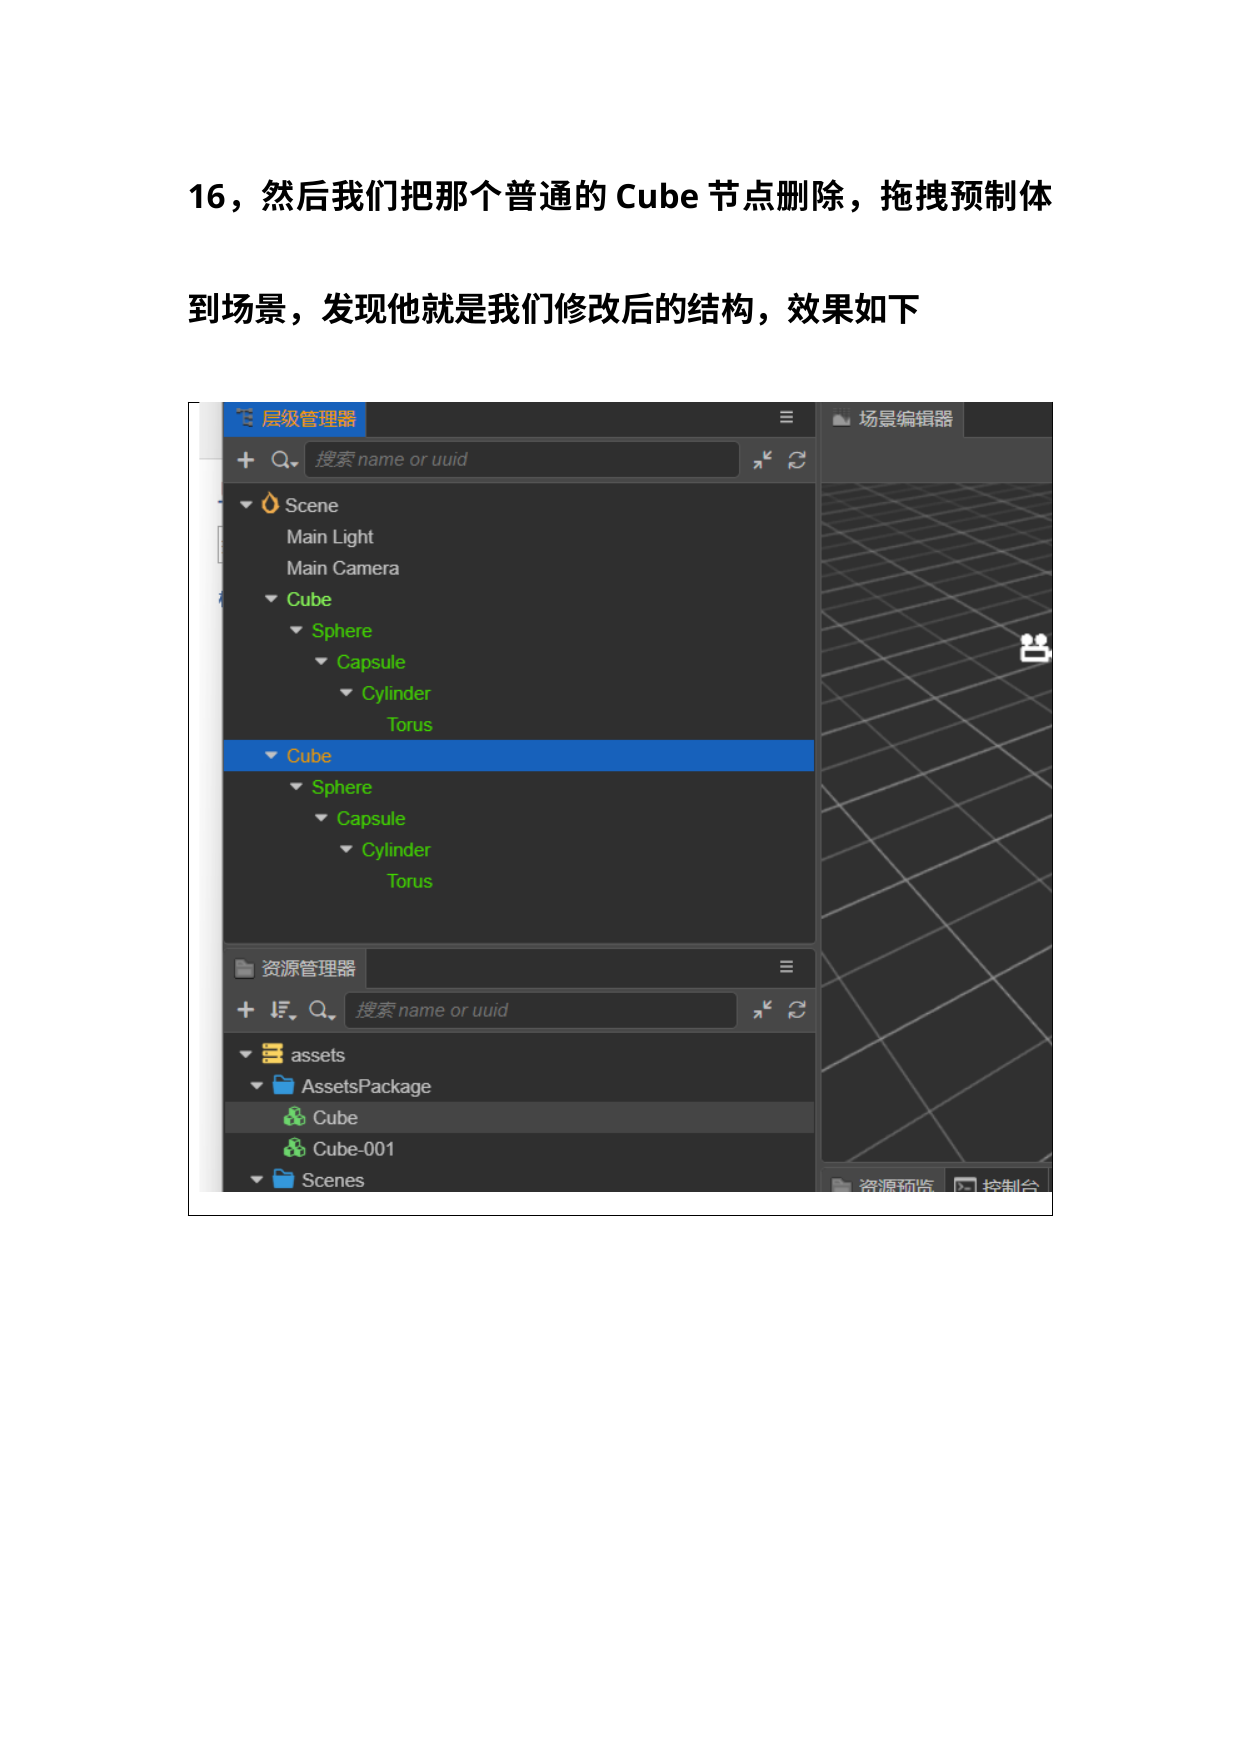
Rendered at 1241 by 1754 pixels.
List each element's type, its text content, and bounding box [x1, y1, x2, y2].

subtitle 16，然后我们把那个普通的Cube节点删除，拖拽预制体到场景，发现他就是我们修改后的结构，效果如下 [187, 162, 1053, 339]
table_header [189, 403, 1052, 1215]
picture [199, 402, 1053, 1192]
